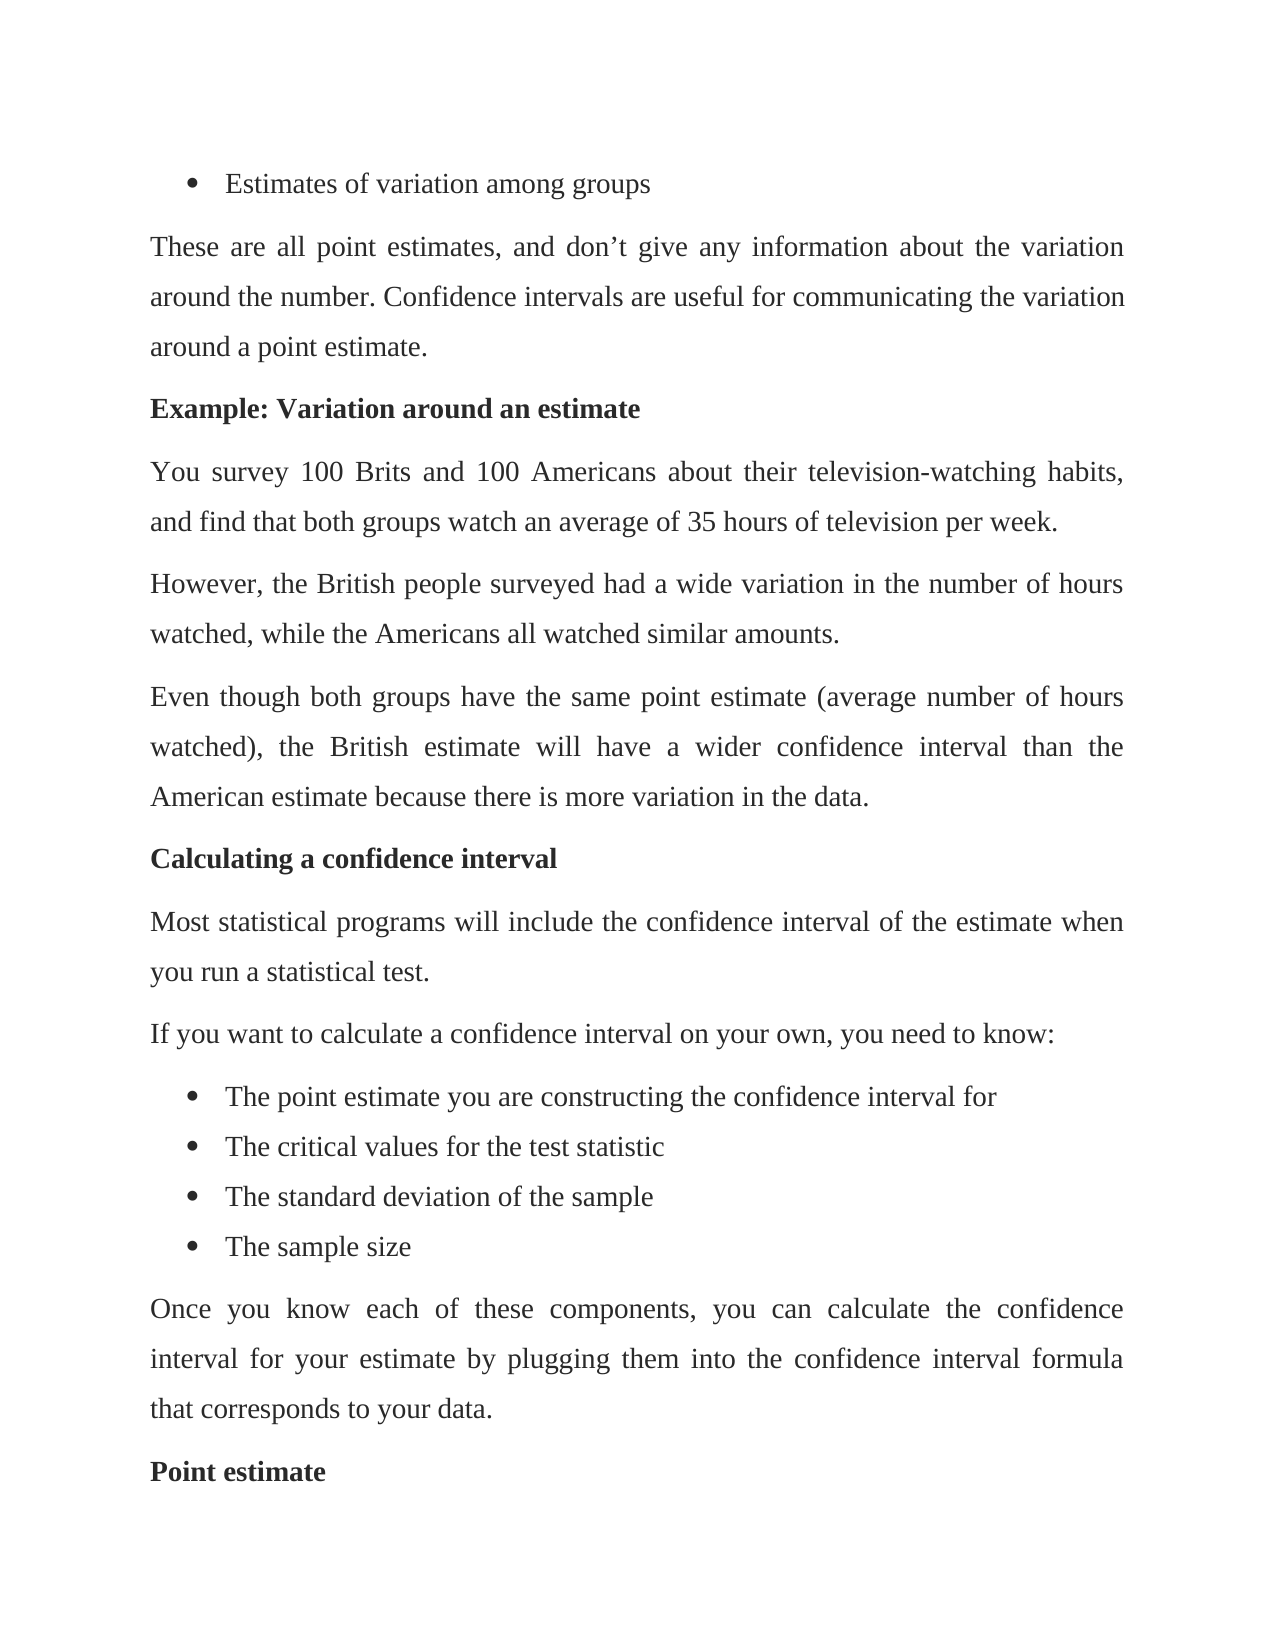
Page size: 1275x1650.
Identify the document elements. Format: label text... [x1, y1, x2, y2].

list The standard deviation of the sample [187, 1162, 1125, 1212]
text Once you know each of these components, you can calculate the confidence interval for your estimate by plugging them into the confidence interval formula that corresponds to your data. [150, 1275, 1125, 1425]
text Most statistical programs will include the confidence interval of the estimate when you run a statistical test. [150, 887, 1125, 987]
text Calculating a confidence interval [150, 825, 1125, 875]
text Even though both groups have the same point estimate (average number of hours watched), the British estimate will have a wider confidence interval than the American estimate because there is more variation in the data. [150, 662, 1125, 812]
text You survey 100 Brits and 100 Americans about their television-watching habits, and find that both groups watch an average of 35 hours of television per week. [150, 437, 1125, 537]
list The sample size [187, 1212, 1125, 1262]
text Point estimate [150, 1437, 1125, 1487]
list The point estimate you are constructing the confidence interval for [187, 1062, 1125, 1112]
text However, the British people surveyed had a wide variation in the number of hours watched, while the Americans all watched similar amounts. [150, 550, 1125, 650]
list The critical values for the test statistic [187, 1112, 1125, 1162]
text If you want to calculate a confidence interval on your own, you need to know: [150, 1000, 1125, 1050]
list Estimates of variation among groups [187, 150, 1125, 200]
text These are all point estimates, and don’t give any information about the variation around the number. Confidence intervals are useful for communicating the variation around a point estimate. [150, 212, 1125, 362]
text Example: Variation around an estimate [150, 375, 1125, 425]
